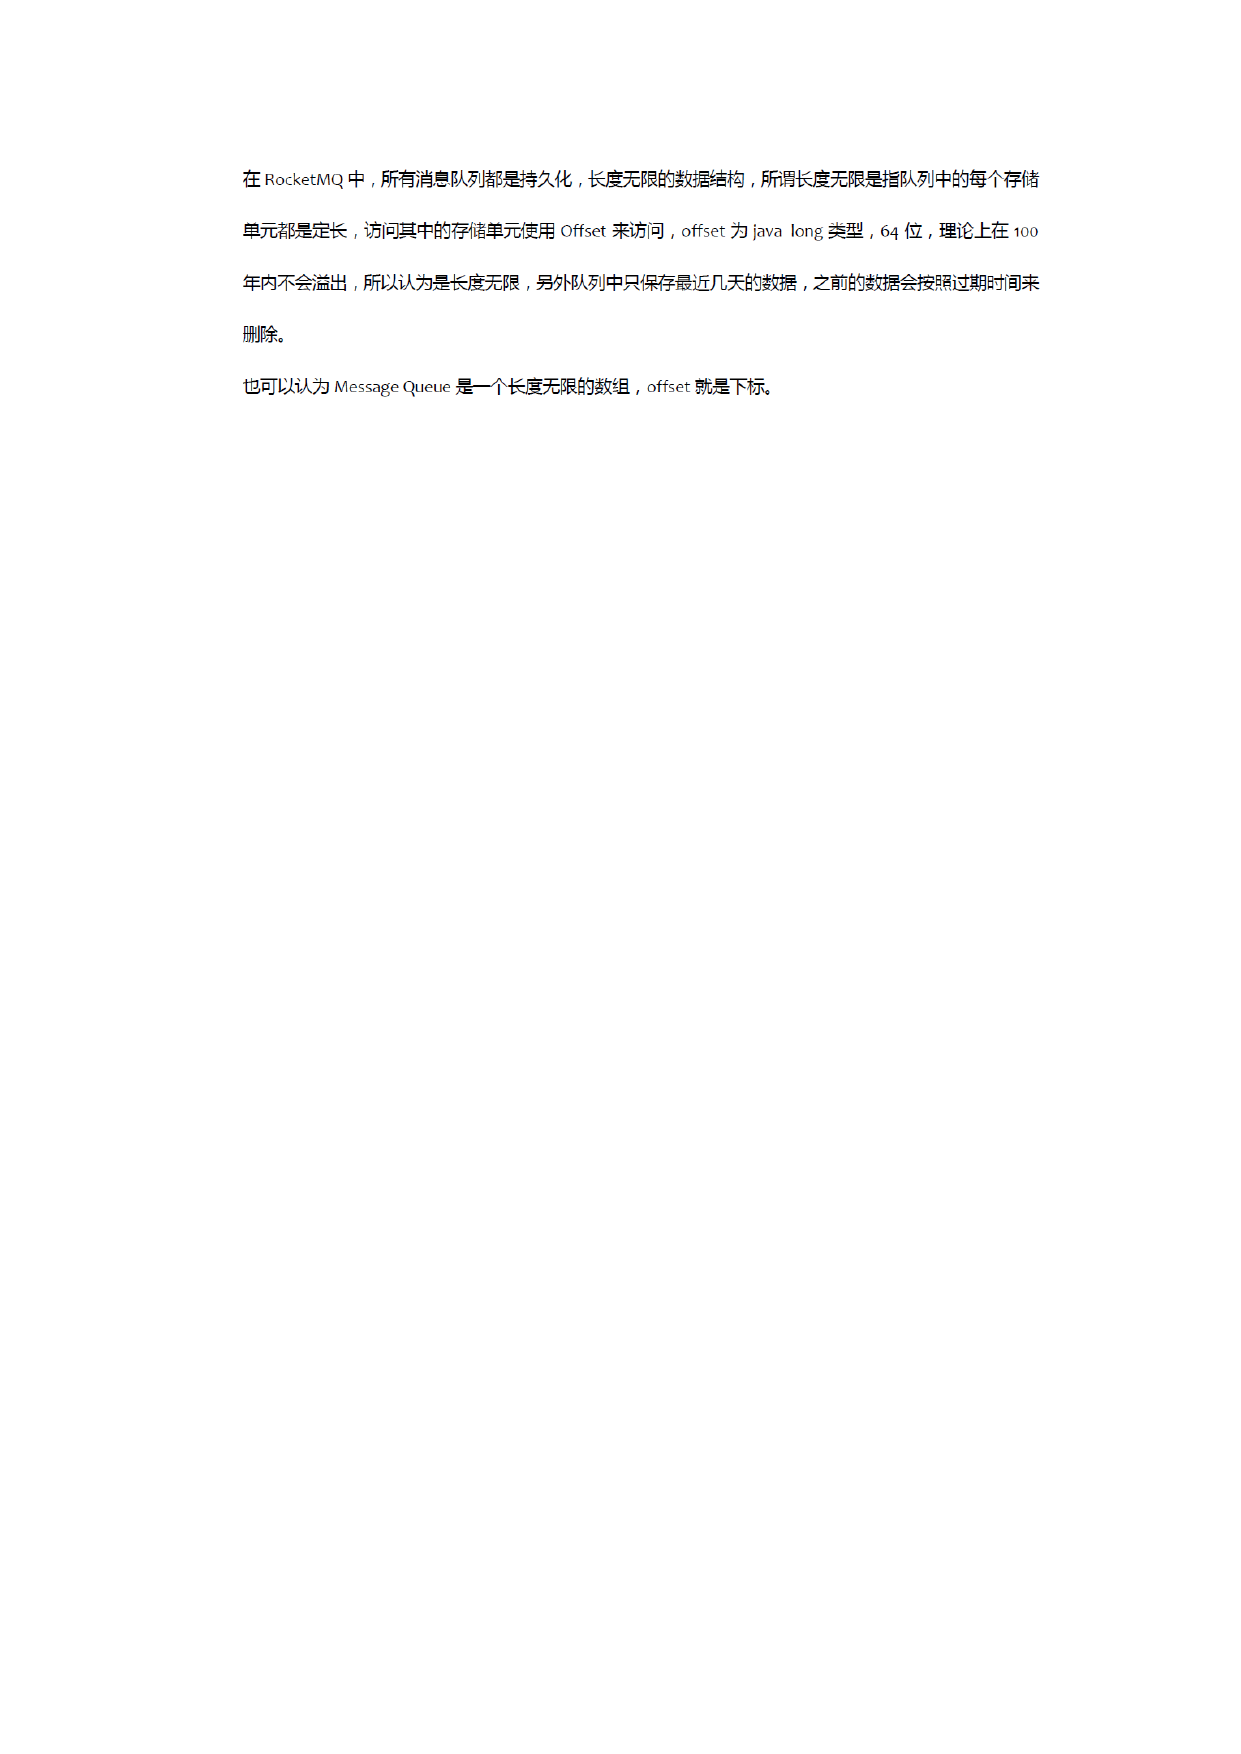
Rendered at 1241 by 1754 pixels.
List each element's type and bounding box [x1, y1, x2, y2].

picture [187, 162, 1053, 405]
